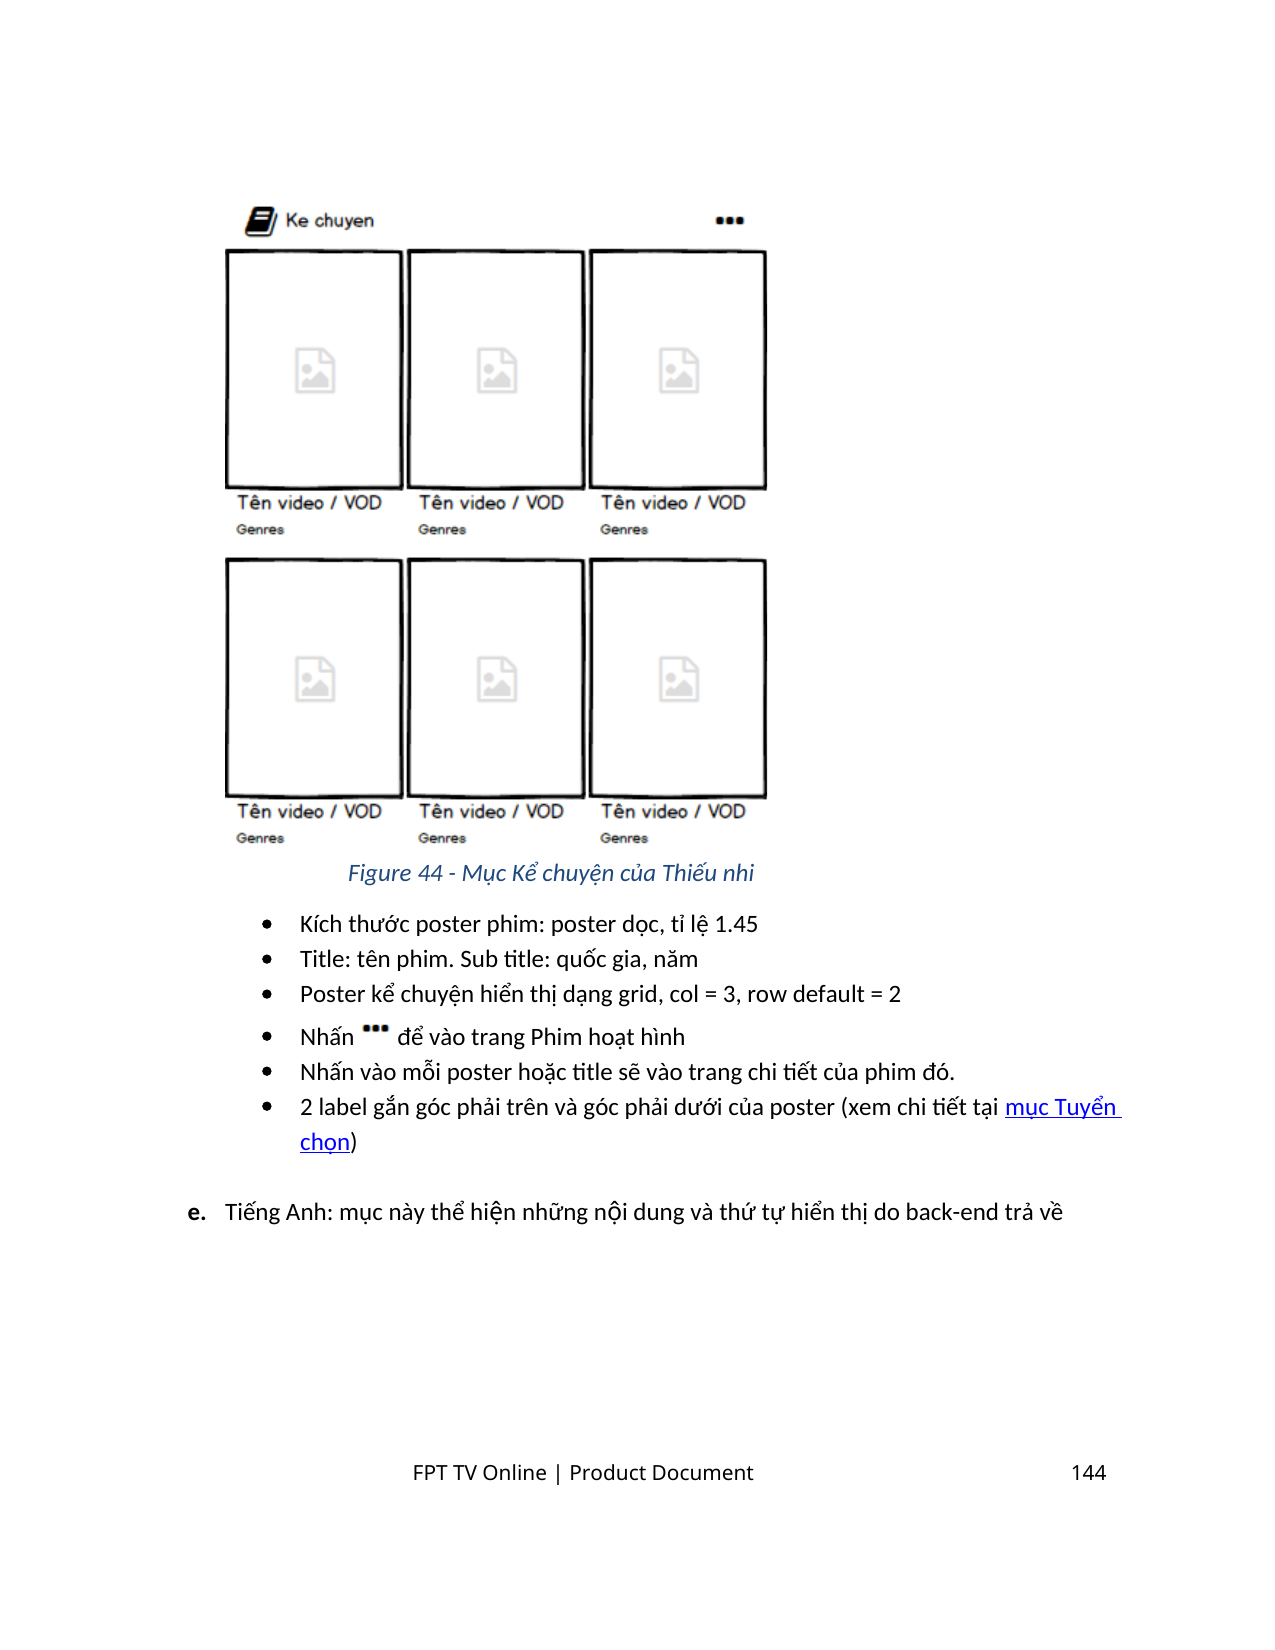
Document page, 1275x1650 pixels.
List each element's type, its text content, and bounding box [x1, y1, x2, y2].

list Nhấn vào mỗi poster hoặc title sẽ vào trang chi tiết của phim đó. [262, 1056, 1125, 1086]
list 2 label gắn góc phải trên và góc phải dưới của poster (xem chi tiết tại mục Tuyển chọn) [262, 1091, 1125, 1156]
picture [360, 1013, 392, 1045]
list Nhấn để vào trang Phim hoạt hình [262, 1014, 1125, 1051]
list Poster kể chuyện hiển thị dạng grid, col = 3, row default = 2 [262, 979, 1125, 1009]
picture [225, 205, 768, 852]
list Tiếng Anh: mục này thể hiện những nội dung và thứ tự hiển thị do back-end trả về [187, 1196, 1125, 1226]
list Title: tên phim. Sub title: quốc gia, năm [262, 944, 1125, 974]
list Kích thước poster phim: poster dọc, tỉ lệ 1.45 [262, 909, 1125, 939]
